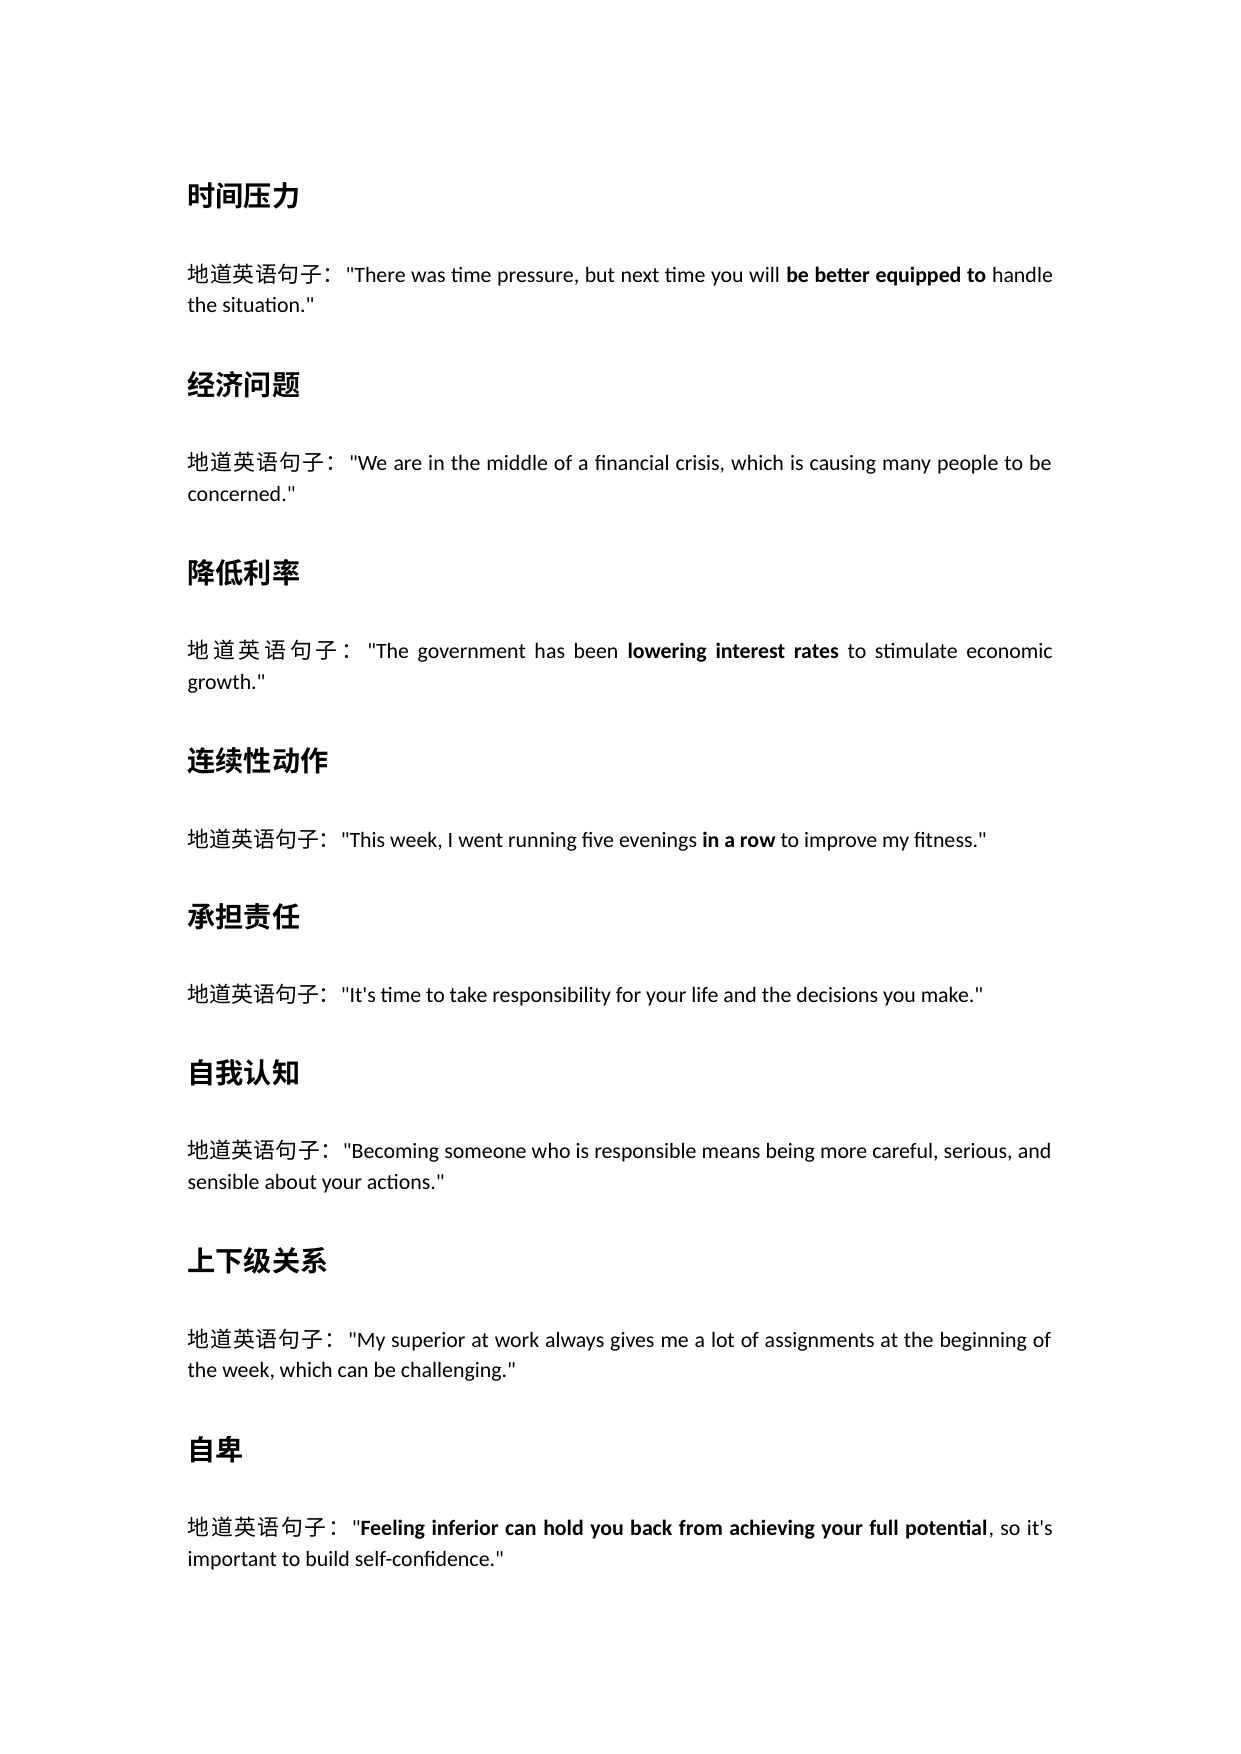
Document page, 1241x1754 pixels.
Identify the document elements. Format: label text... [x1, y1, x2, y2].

subtitle 自卑 [187, 1415, 1053, 1480]
text 地道英语句子："There was time pressure, but next time you will be better equipped to handle the situation." [187, 256, 1053, 321]
subtitle 经济问题 [187, 350, 1053, 415]
subtitle 降低利率 [187, 539, 1053, 604]
subtitle 连续性动作 [187, 727, 1053, 792]
subtitle 上下级关系 [187, 1227, 1053, 1292]
text 地道英语句子："My superior at work always gives me a lot of assignments at the beginning of the week, which can be challenging." [187, 1321, 1053, 1386]
subtitle 承担责任 [187, 883, 1053, 948]
text 地道英语句子："This week, I went running five evenings in a row to improve my fitness." [187, 821, 1053, 854]
text 地道英语句子："We are in the middle of a financial crisis, which is causing many people to be concerned." [187, 444, 1053, 509]
text 地道英语句子："It's time to take responsibility for your life and the decisions you make." [187, 977, 1053, 1009]
subtitle 时间压力 [187, 162, 1053, 227]
text 地道英语句子："Feeling inferior can hold you back from achieving your full potential, so it's important to build self-confidence." [187, 1509, 1053, 1574]
text 地道英语句子："The government has been lowering interest rates to stimulate economic growth." [187, 633, 1053, 698]
text 地道英语句子："Becoming someone who is responsible means being more careful, serious, and sensible about your actions." [187, 1133, 1053, 1198]
subtitle 自我认知 [187, 1039, 1053, 1104]
